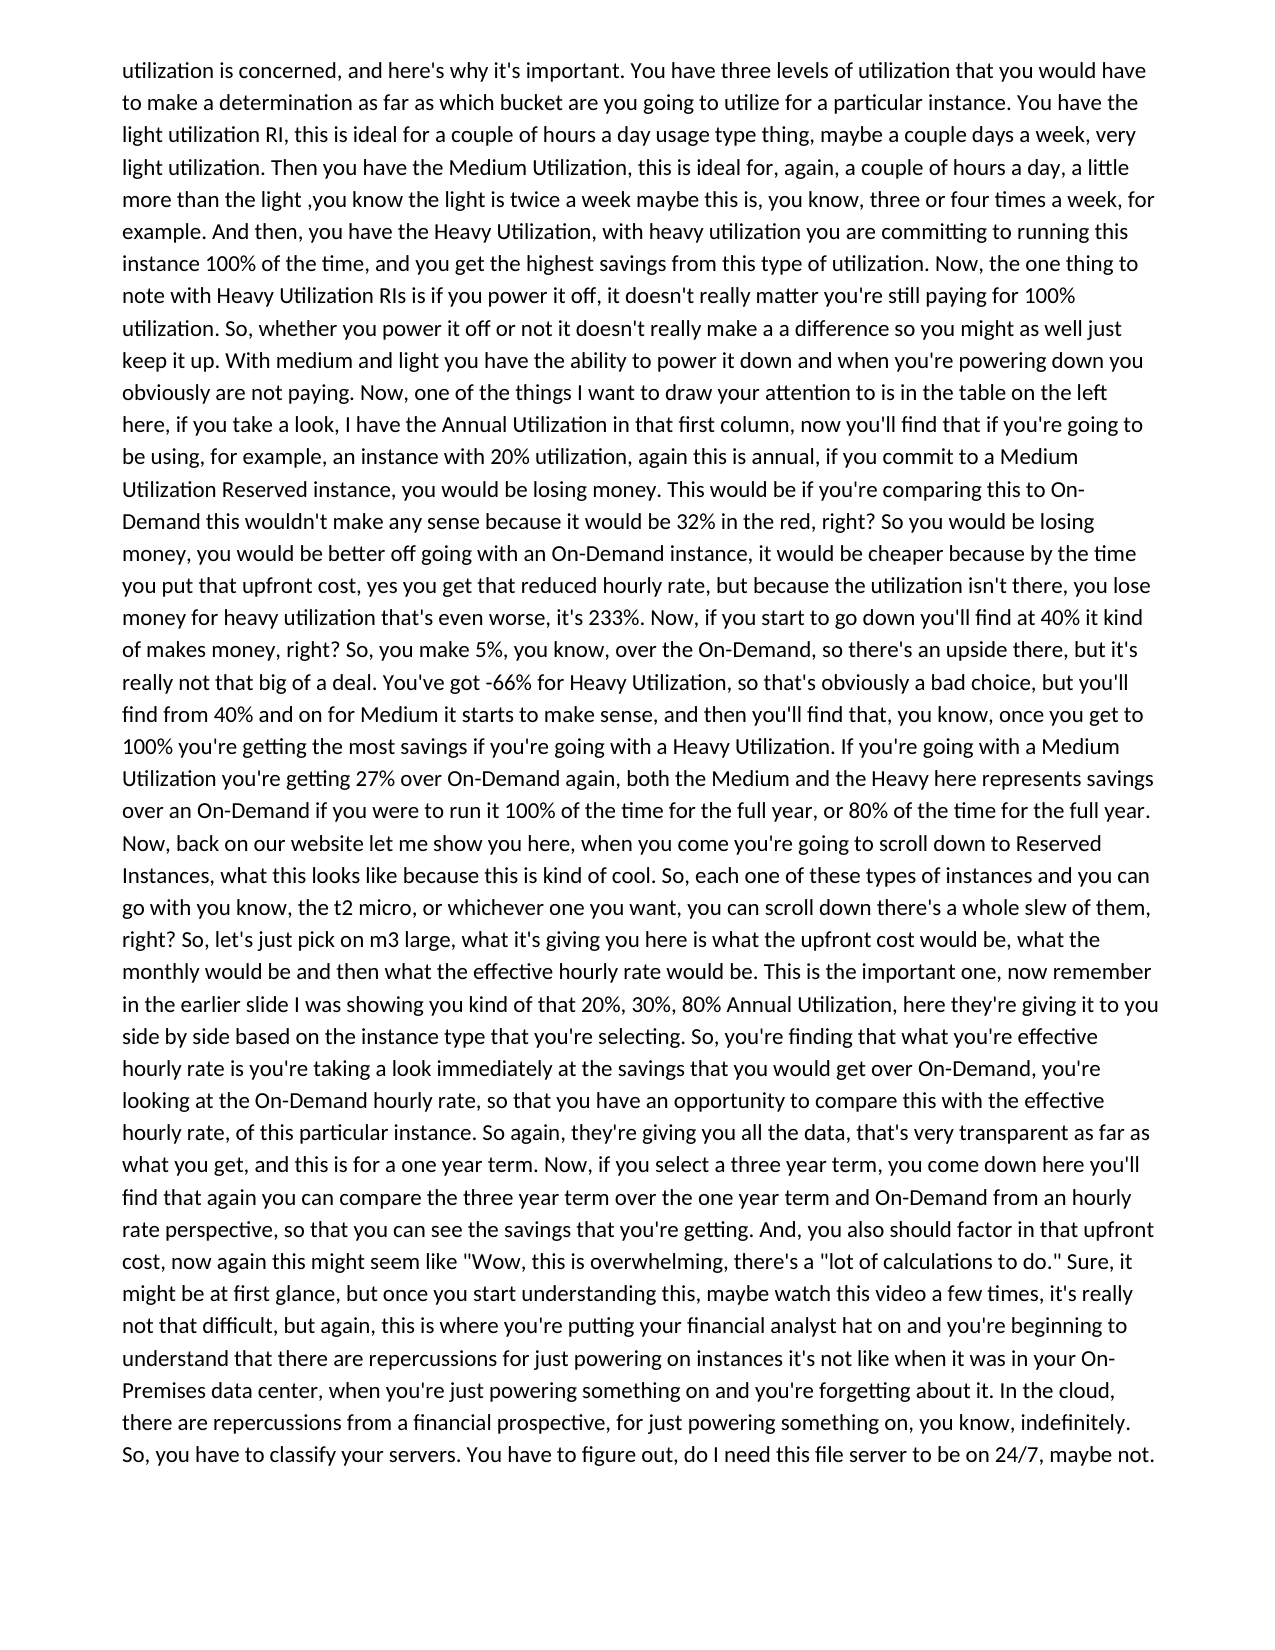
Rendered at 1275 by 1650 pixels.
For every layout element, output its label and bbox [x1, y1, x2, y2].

text [122, 56, 1162, 1468]
